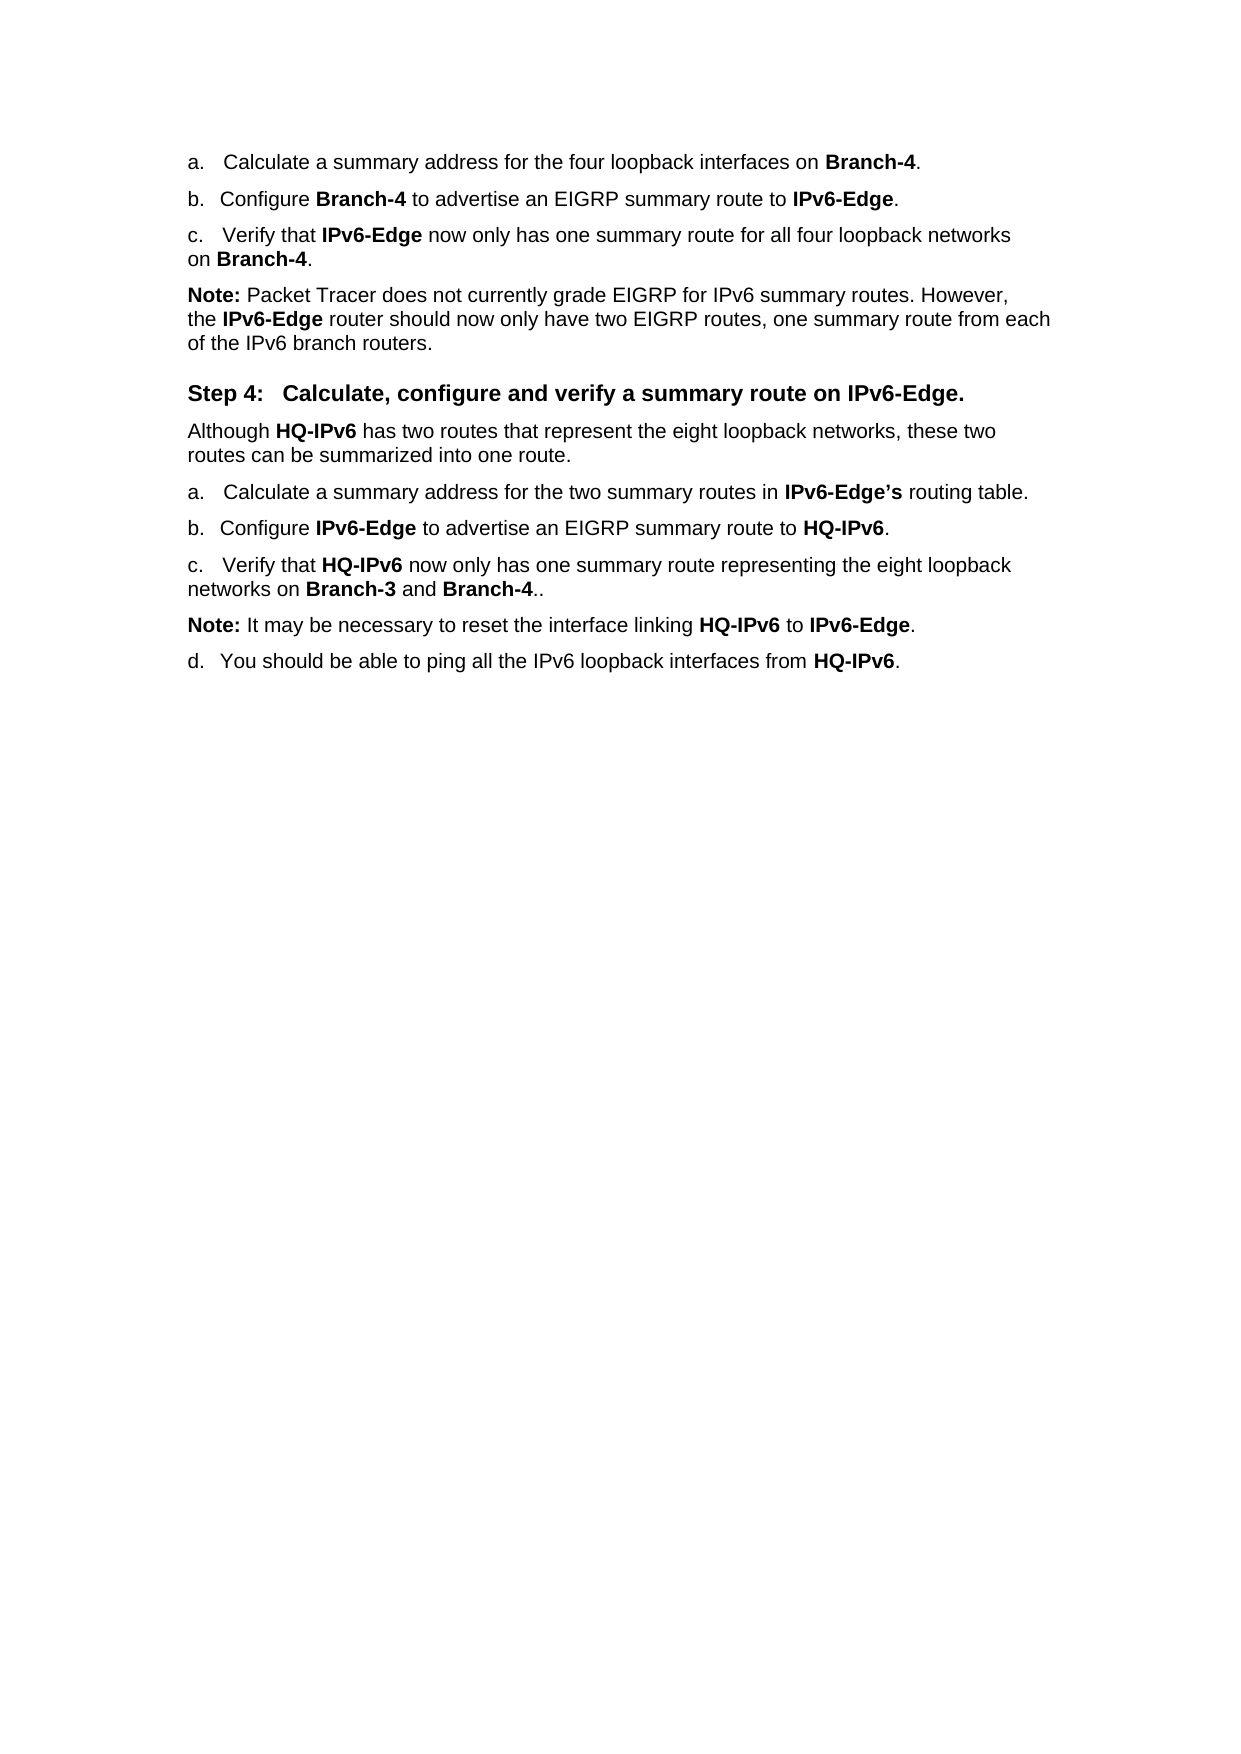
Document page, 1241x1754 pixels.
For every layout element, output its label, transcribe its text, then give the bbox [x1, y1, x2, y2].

text a. Calculate a summary address for the two summary routes in IPv6-Edge’s routing table. [187, 479, 1053, 503]
text c. Verify that IPv6-Edge now only has one summary route for all four loopback networks on Branch-4. [187, 223, 1053, 271]
text Step 4: Calculate, configure and verify a summary route on IPv6-Edge. [187, 380, 1053, 407]
text Note: It may be necessary to reset the interface linking HQ-IPv6 to IPv6-Edge. [187, 613, 1053, 637]
text c. Verify that HQ-IPv6 now only has one summary route representing the eight loopback networks on Branch-3 and Branch-4.. [187, 552, 1053, 600]
text b. Configure Branch-4 to advertise an EIGRP summary route to IPv6-Edge. [187, 186, 1053, 210]
text a. Calculate a summary address for the four loopback interfaces on Branch-4. [187, 150, 1053, 174]
text Although HQ-IPv6 has two routes that represent the eight loopback networks, these two routes can be summarized into one route. [187, 419, 1053, 467]
text Note: Packet Tracer does not currently grade EIGRP for IPv6 summary routes. However, the IPv6-Edge router should now only have two EIGRP routes, one summary route from each of the IPv6 branch routers. [187, 283, 1053, 355]
text d. You should be able to ping all the IPv6 loopback interfaces from HQ-IPv6. [187, 649, 1053, 673]
text b. Configure IPv6-Edge to advertise an EIGRP summary route to HQ-IPv6. [187, 516, 1053, 540]
